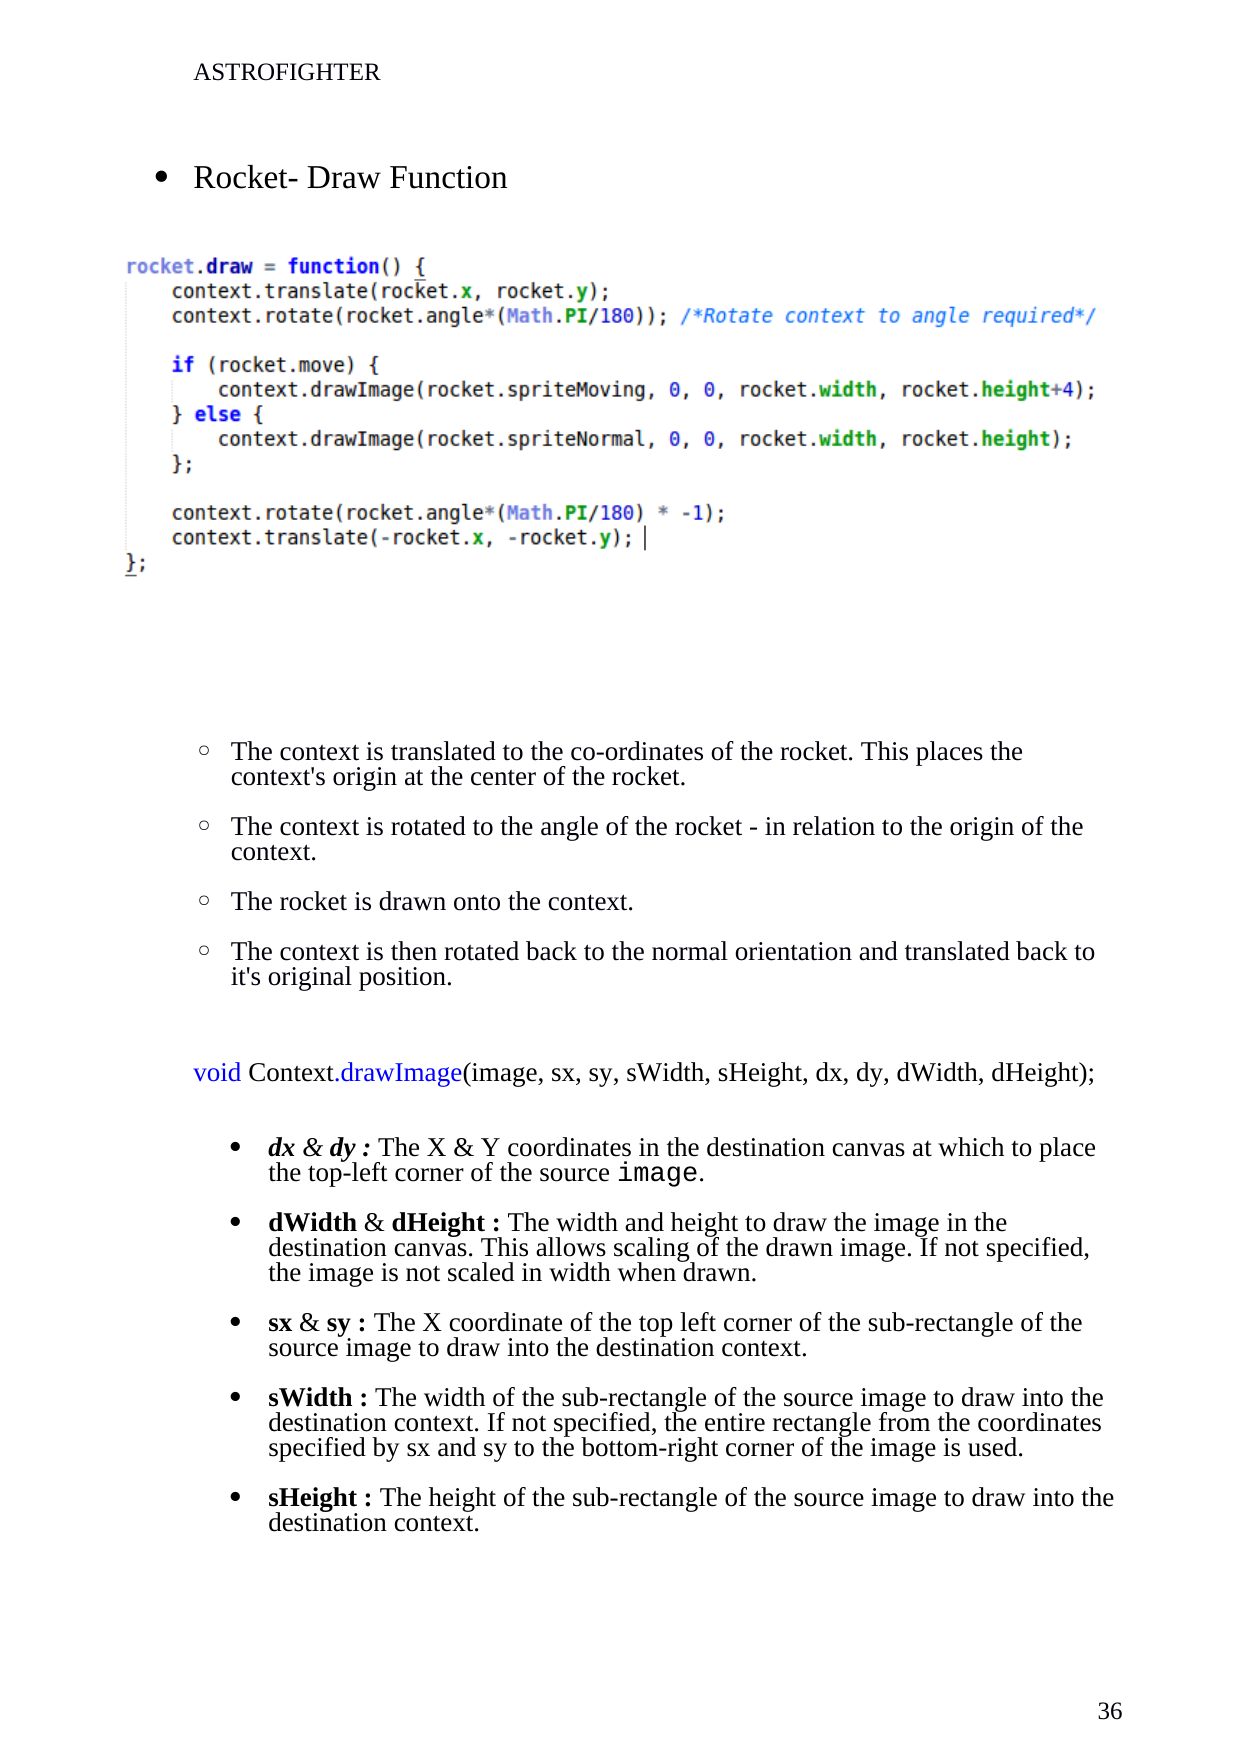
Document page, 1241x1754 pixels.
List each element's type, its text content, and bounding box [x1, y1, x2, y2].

list The context is then rotated back to the normal orientation and translated back to it's original position. [193, 940, 1122, 990]
text void Context.drawImage(image, sx, sy, sWidth, sHeight, dx, dy, dWidth, dHeight); [118, 1061, 1122, 1086]
list sWidth : The width of the sub-rectangle of the source image to draw into the destination context. If not specified, the entire rectangle from the coordinates specified by sx and sy to the bottom-right corner of the image is used. [231, 1386, 1122, 1461]
list sx & sy : The X coordinate of the top left corner of the sub-rectangle of the source image to draw into the destination context. [231, 1311, 1122, 1361]
list dx & dy : The X & Y coordinates in the destination canvas at which to place the top-left corner of the source image. [231, 1136, 1122, 1186]
list The context is rotated to the angle of the rocket - in relation to the origin of the context. [193, 815, 1122, 865]
list sHeight : The height of the sub-rectangle of the source image to draw into the destination context. [231, 1486, 1122, 1536]
list dWidth & dHeight : The width and height to draw the image in the destination canvas. This allows scaling of the drawn image. If not specified, the image is not scaled in width when drawn. [231, 1211, 1122, 1286]
list The context is translated to the co-ordinates of the rocket. This places the context's origin at the center of the rocket. [193, 740, 1122, 790]
list The rocket is drawn onto the context. [193, 890, 1122, 915]
picture [108, 249, 1113, 591]
list Rocket- Draw Function [156, 168, 1122, 193]
